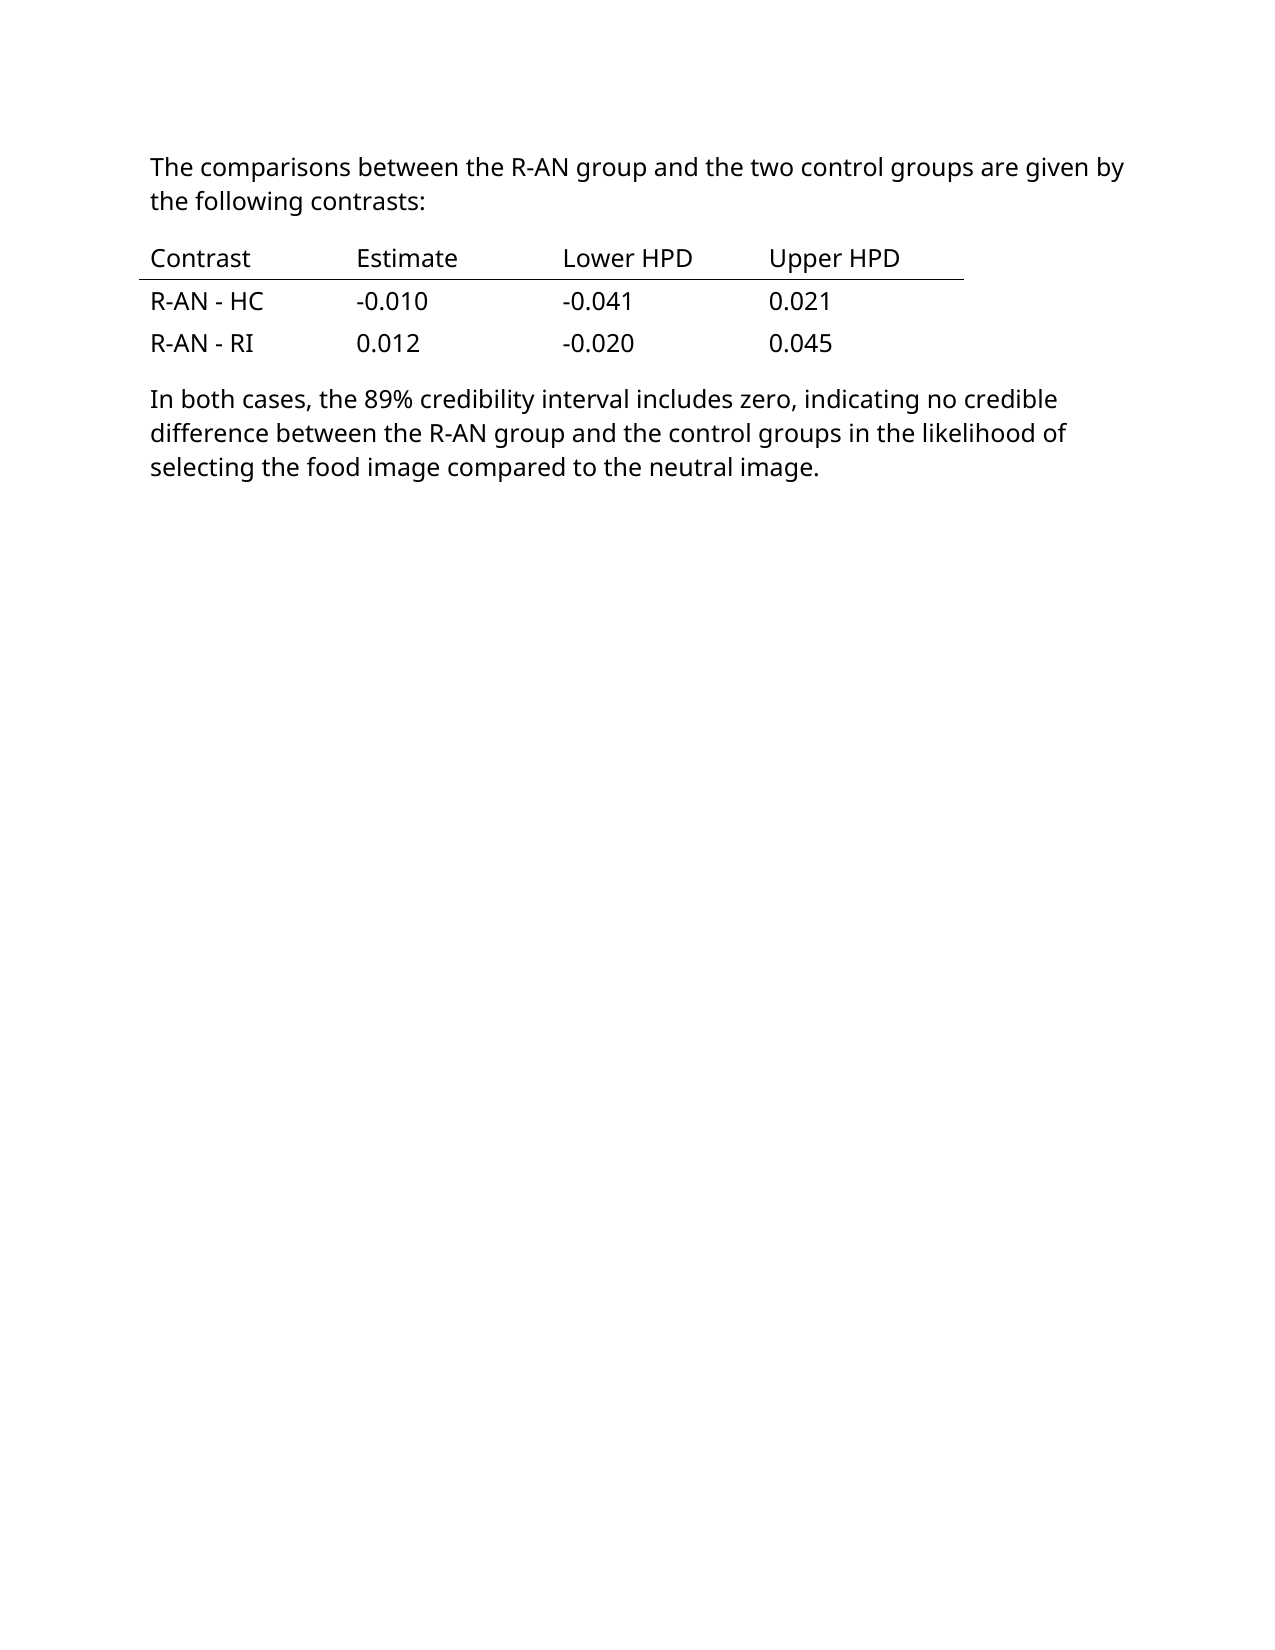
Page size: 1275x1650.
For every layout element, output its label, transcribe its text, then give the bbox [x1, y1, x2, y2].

table_cell R-AN - HC [139, 280, 345, 322]
table_cell -0.020 [551, 322, 757, 363]
table_cell 0.045 [758, 322, 964, 363]
table_cell -0.010 [345, 280, 551, 322]
table_cell -0.041 [551, 280, 757, 322]
text In both cases, the 89% credibility interval includes zero, indicating no credible difference between the R-AN group and the control groups in the likelihood of selecting the food image compared to the neutral image. [150, 382, 1125, 484]
table_cell R-AN - RI [139, 322, 345, 363]
table_header Estimate [345, 237, 551, 278]
table_header Contrast [139, 237, 345, 278]
table_header Lower HPD [551, 237, 757, 278]
table_cell 0.021 [758, 280, 964, 322]
table_header Upper HPD [758, 237, 964, 278]
text The comparisons between the R-AN group and the two control groups are given by the following contrasts: [150, 150, 1125, 218]
table_cell 0.012 [345, 322, 551, 363]
